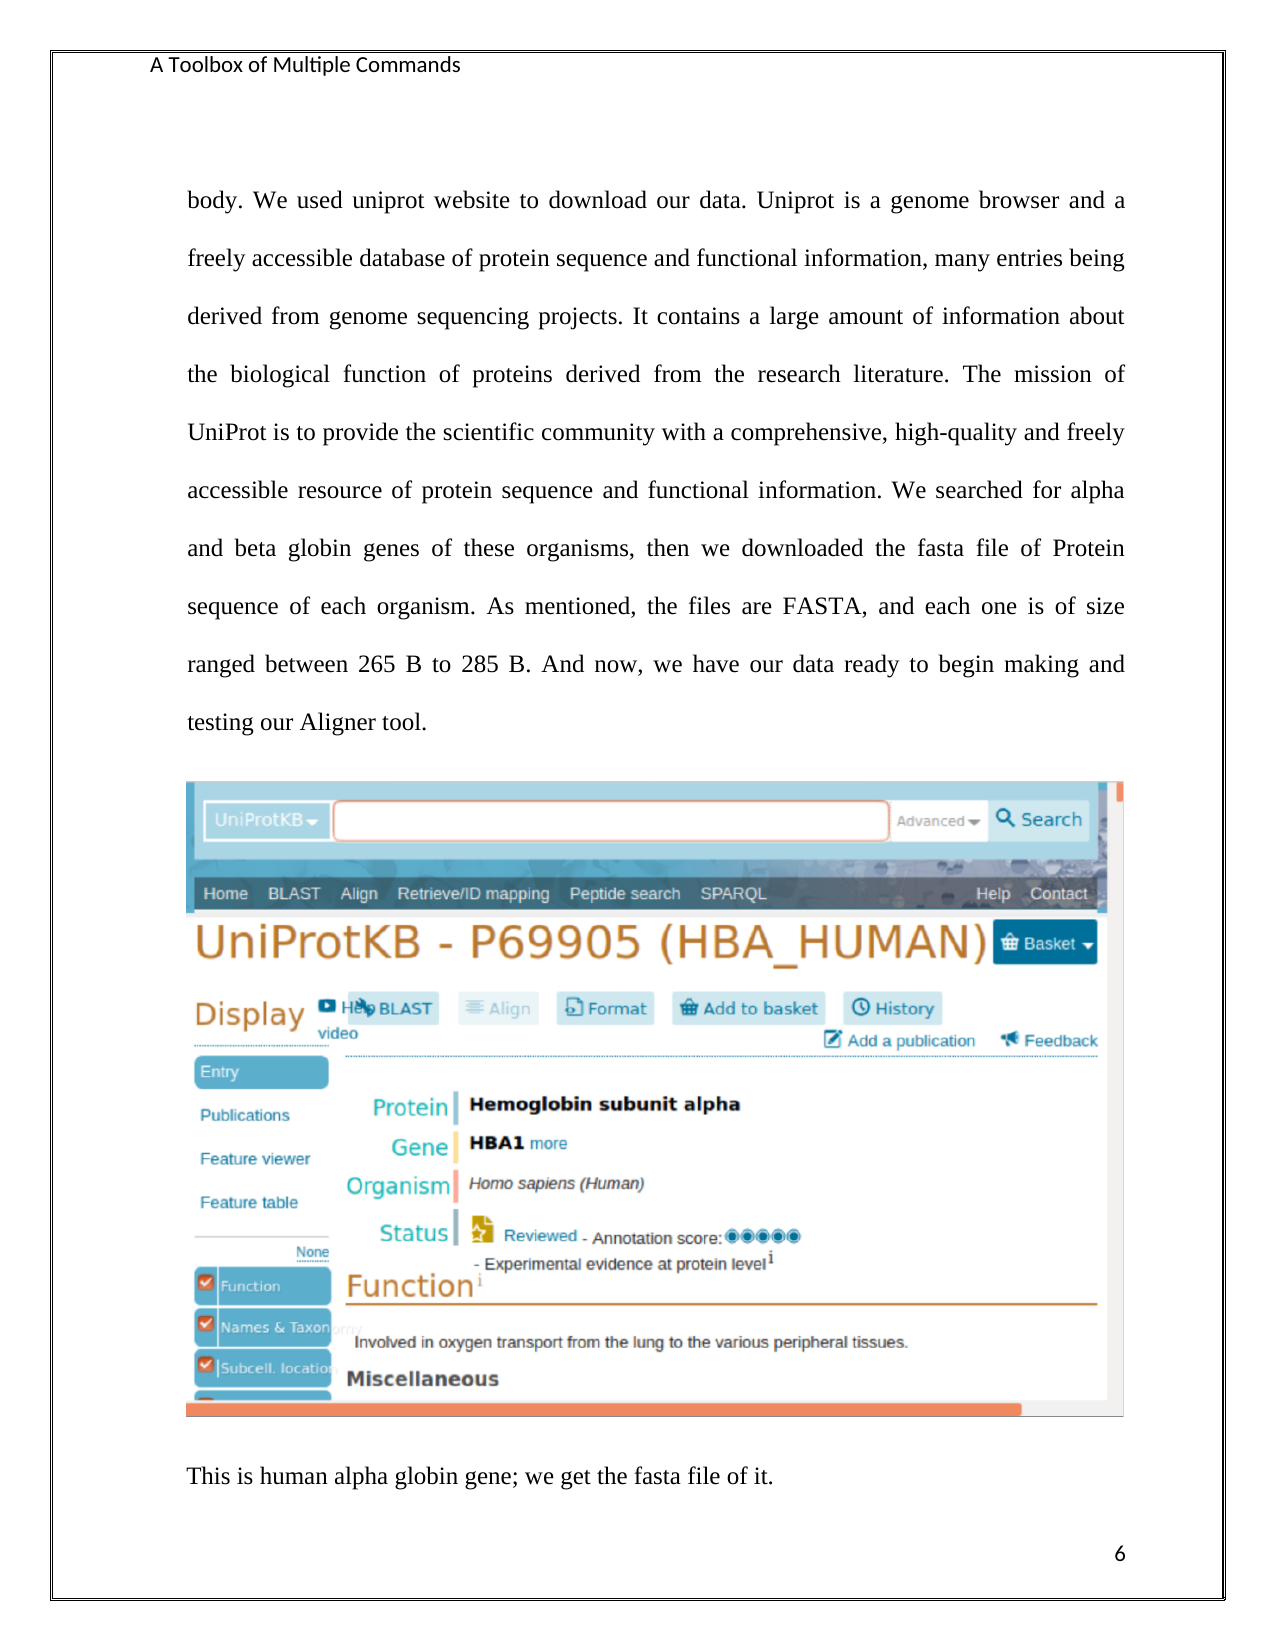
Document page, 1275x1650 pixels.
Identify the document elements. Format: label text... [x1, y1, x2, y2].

text This is human alpha globin gene; we get the fasta file of it. [186, 1461, 1126, 1490]
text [186, 185, 1126, 736]
picture [186, 781, 1124, 1417]
